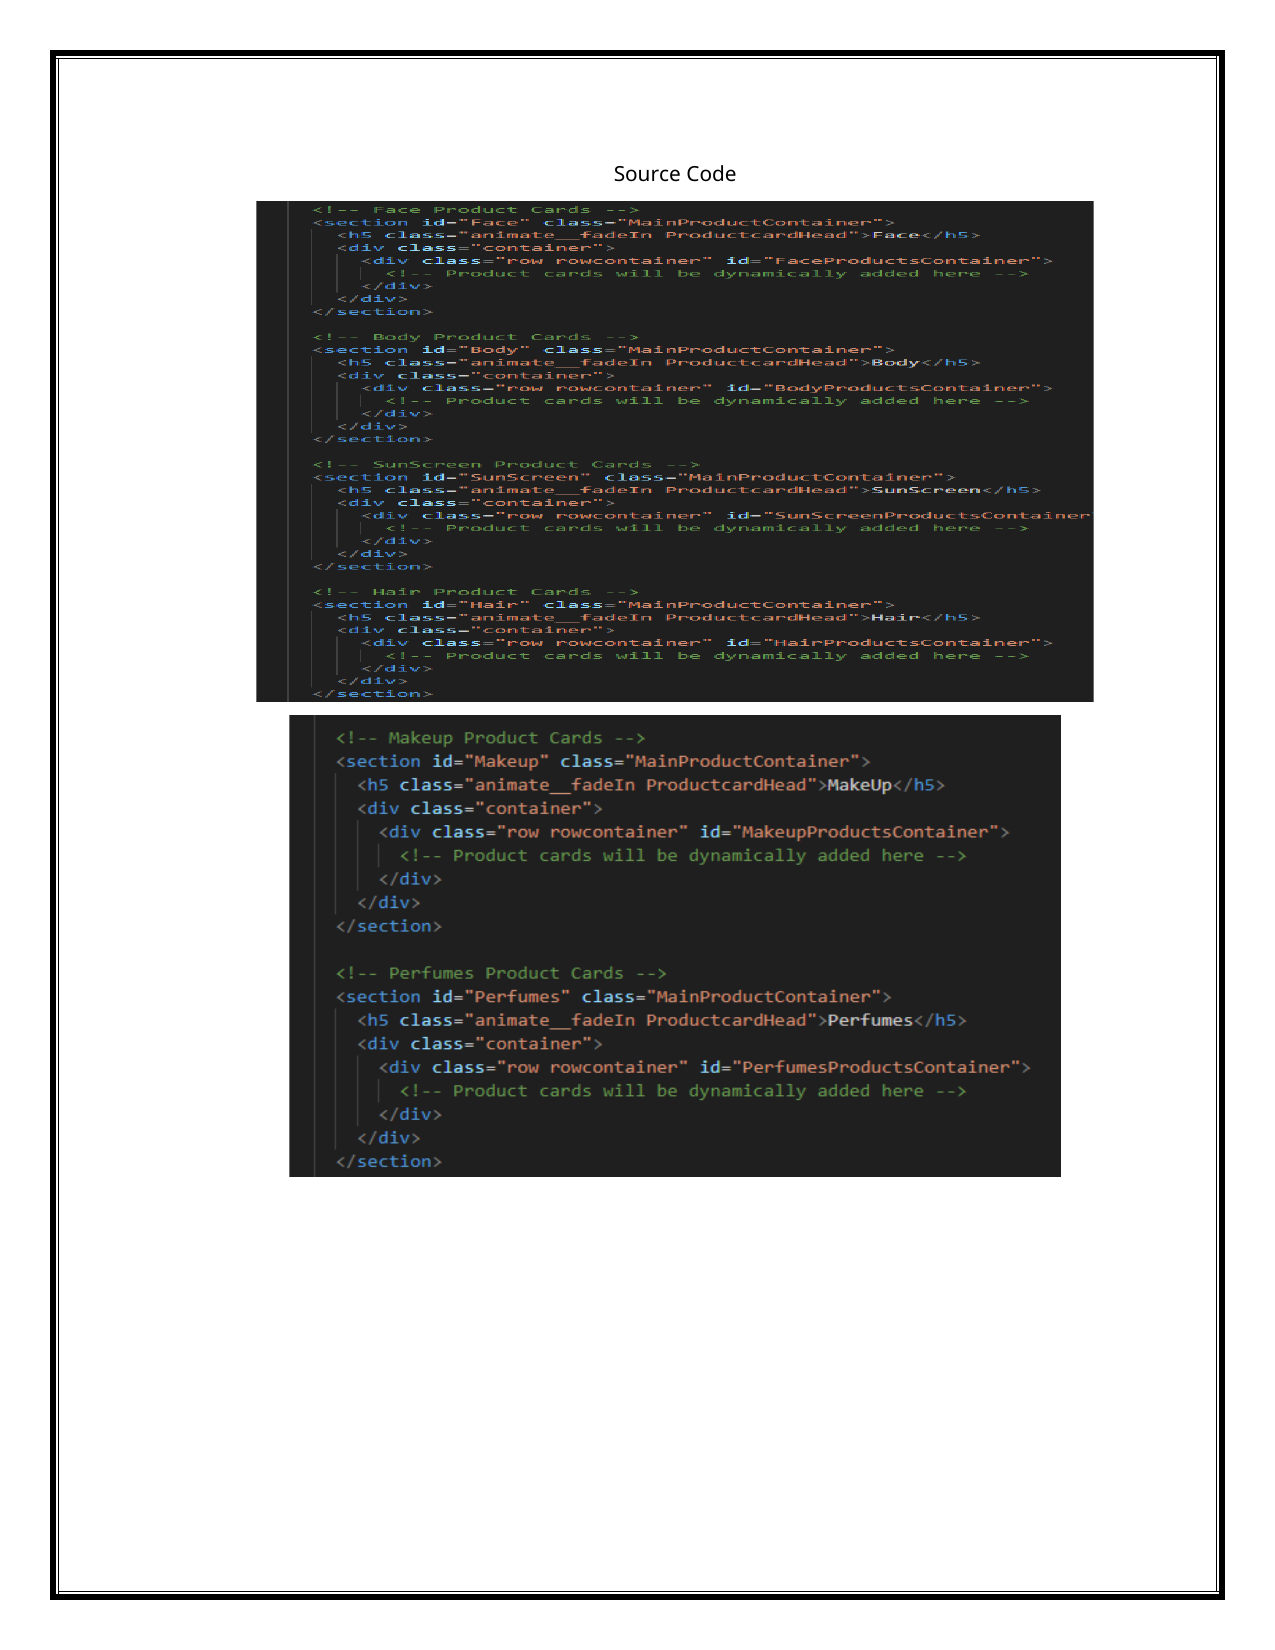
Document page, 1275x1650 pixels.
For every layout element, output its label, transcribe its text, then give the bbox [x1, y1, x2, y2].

picture [256, 201, 1094, 702]
picture [289, 715, 1061, 1177]
